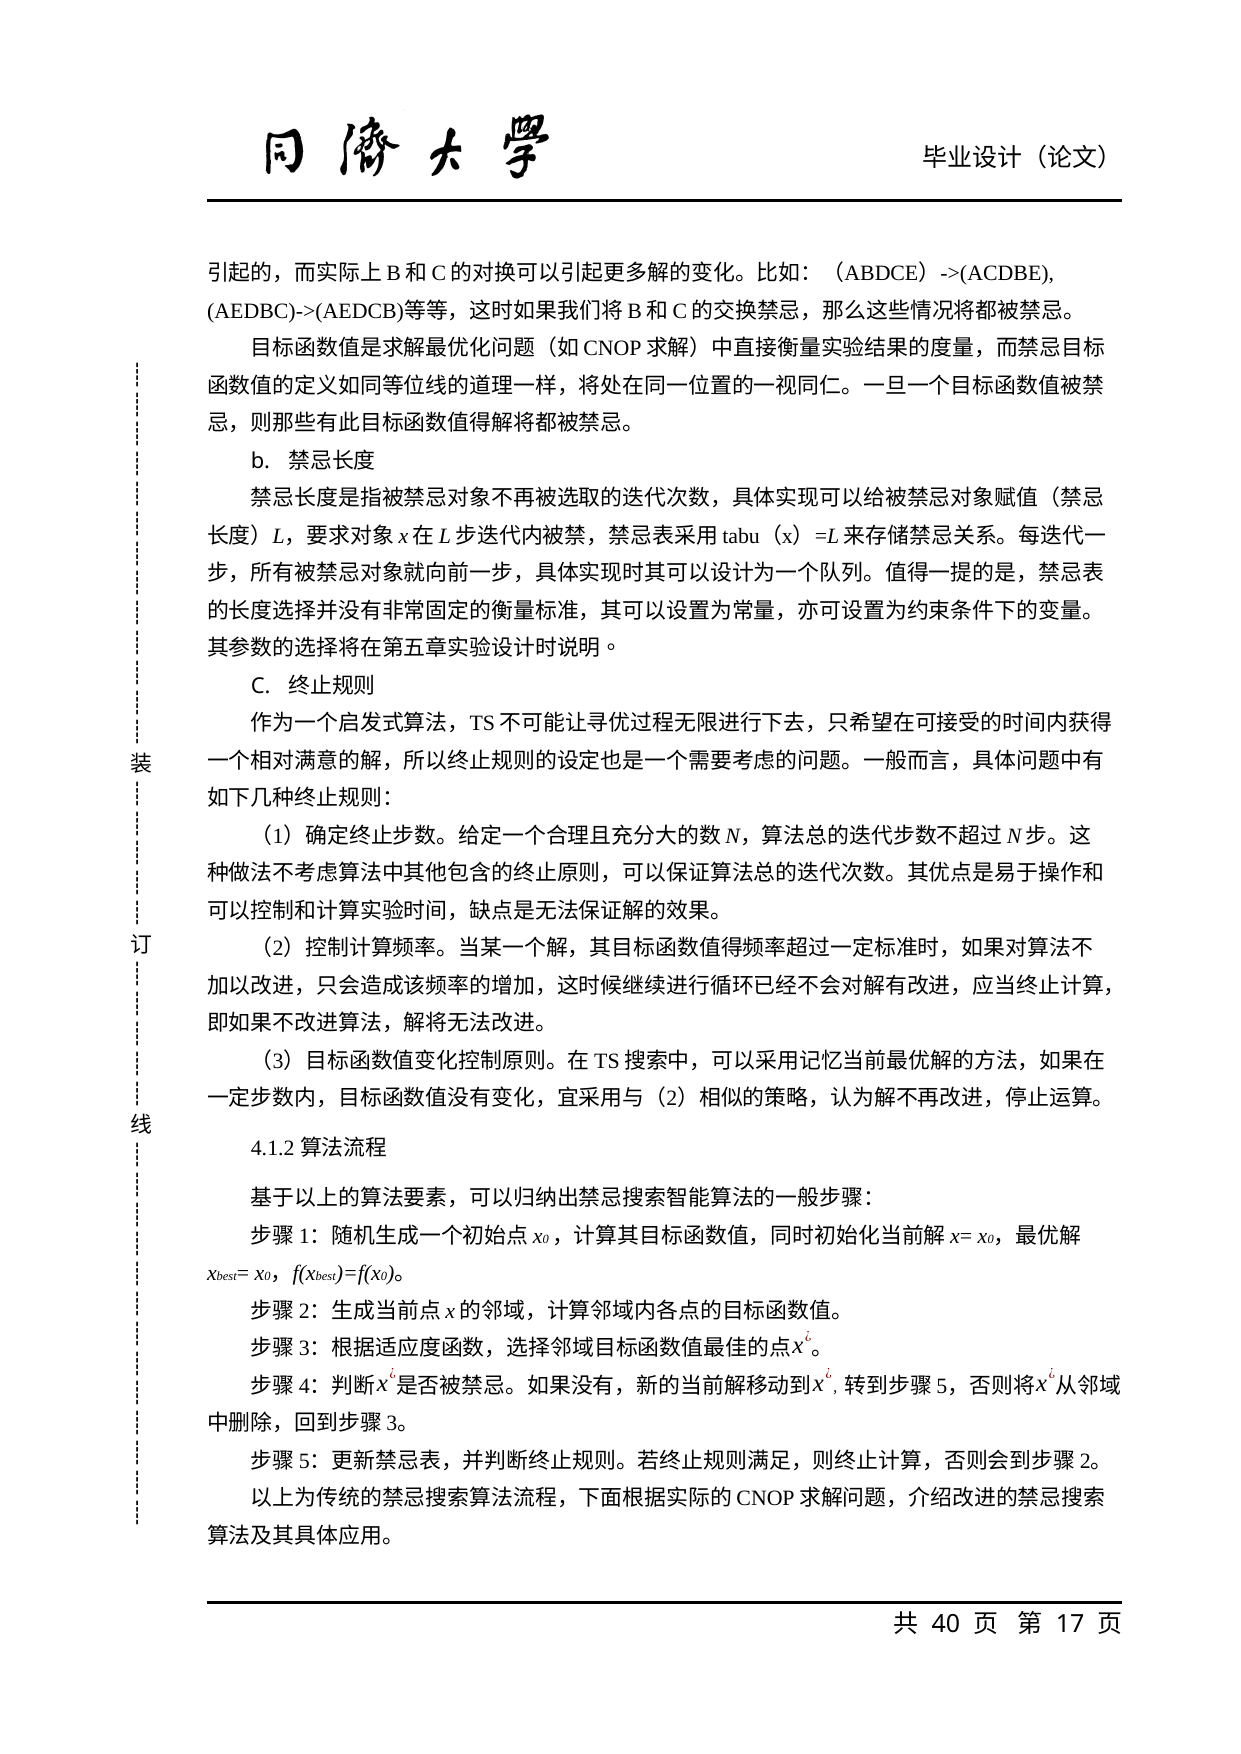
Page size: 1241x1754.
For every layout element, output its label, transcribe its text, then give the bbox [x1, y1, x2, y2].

text 基于以上的算法要素，可以归纳出禁忌搜索智能算法的一般步骤： [207, 1176, 1122, 1213]
text 禁忌长度是指被禁忌对象不再被选取的迭代次数，具体实现可以给被禁忌对象赋值（禁忌长度）L，要求对象x在L步迭代内被禁，禁忌表采用tabu（x）=L来存储禁忌关系。每迭代一步，所有被禁忌对象就向前一步，具体实现时其可以设计为一个队列。值得一提的是，禁忌表的长度选择并没有非常固定的衡量标准，其可以设置为常量，亦可设置为约束条件下的变量。其参数的选择将在第五章实验设计时说明。 [207, 476, 1122, 663]
picture [244, 106, 567, 185]
text 加以改进，只会造成该频率的增加，这时候继续进行循环已经不会对解有改进，应当终止计算，即如果不改进算法，解将无法改进。 [207, 963, 1122, 1038]
text （2）控制计算频率。当某一个解，其目标函数值得频率超过一定标准时，如果对算法不 [207, 926, 1122, 963]
text 步骤5：更新禁忌表，并判断终止规则。若终止规则满足，则终止计算，否则会到步骤2。 [207, 1438, 1122, 1476]
text 步骤2：生成当前点x的邻域，计算邻域内各点的目标函数值。 [207, 1288, 1122, 1326]
list 终止规则 [251, 663, 1122, 701]
text 以上为传统的禁忌搜索算法流程，下面根据实际的CNOP求解问题，介绍改进的禁忌搜索算法及其具体应用。 [207, 1476, 1122, 1551]
subtitle 4.1.2 算法流程 [207, 1126, 1122, 1163]
text 步骤3：根据适应度函数，选择邻域目标函数值最佳的点。 [207, 1326, 1122, 1363]
text 作为一个启发式算法，TS不可能让寻优过程无限进行下去，只希望在可接受的时间内获得一个相对满意的解，所以终止规则的设定也是一个需要考虑的问题。一般而言，具体问题中有如下几种终止规则： [207, 701, 1122, 813]
text 种做法不考虑算法中其他包含的终止原则，可以保证算法总的迭代次数。其优点是易于操作和可以控制和计算实验时间，缺点是无法保证解的效果。 [207, 851, 1122, 926]
text （3）目标函数值变化控制原则。在TS搜索中，可以采用记忆当前最优解的方法，如果在一定步数内，目标函数值没有变化，宜采用与（2）相似的策略，认为解不再改进，停止运算。 [207, 1038, 1122, 1113]
text （1）确定终止步数。给定一个合理且充分大的数N，算法总的迭代步数不超过N步。这 [207, 813, 1122, 851]
list 禁忌长度 [251, 438, 1122, 476]
text 步骤4：判断是否被禁忌。如果没有，新的当前解移动到，转到步骤5，否则将从邻域中删除，回到步骤3。 [207, 1363, 1122, 1438]
text 目标函数值是求解最优化问题（如CNOP求解）中直接衡量实验结果的度量，而禁忌目标函数值的定义如同等位线的道理一样，将处在同一位置的一视同仁。一旦一个目标函数值被禁忌，则那些有此目标函数值得解将都被禁忌。 [207, 326, 1122, 438]
text 步骤1：随机生成一个初始点x0 ，计算其目标函数值，同时初始化当前解x= x0，最优解xbest= x0，f(xbest)=f(x0)。 [207, 1213, 1122, 1288]
